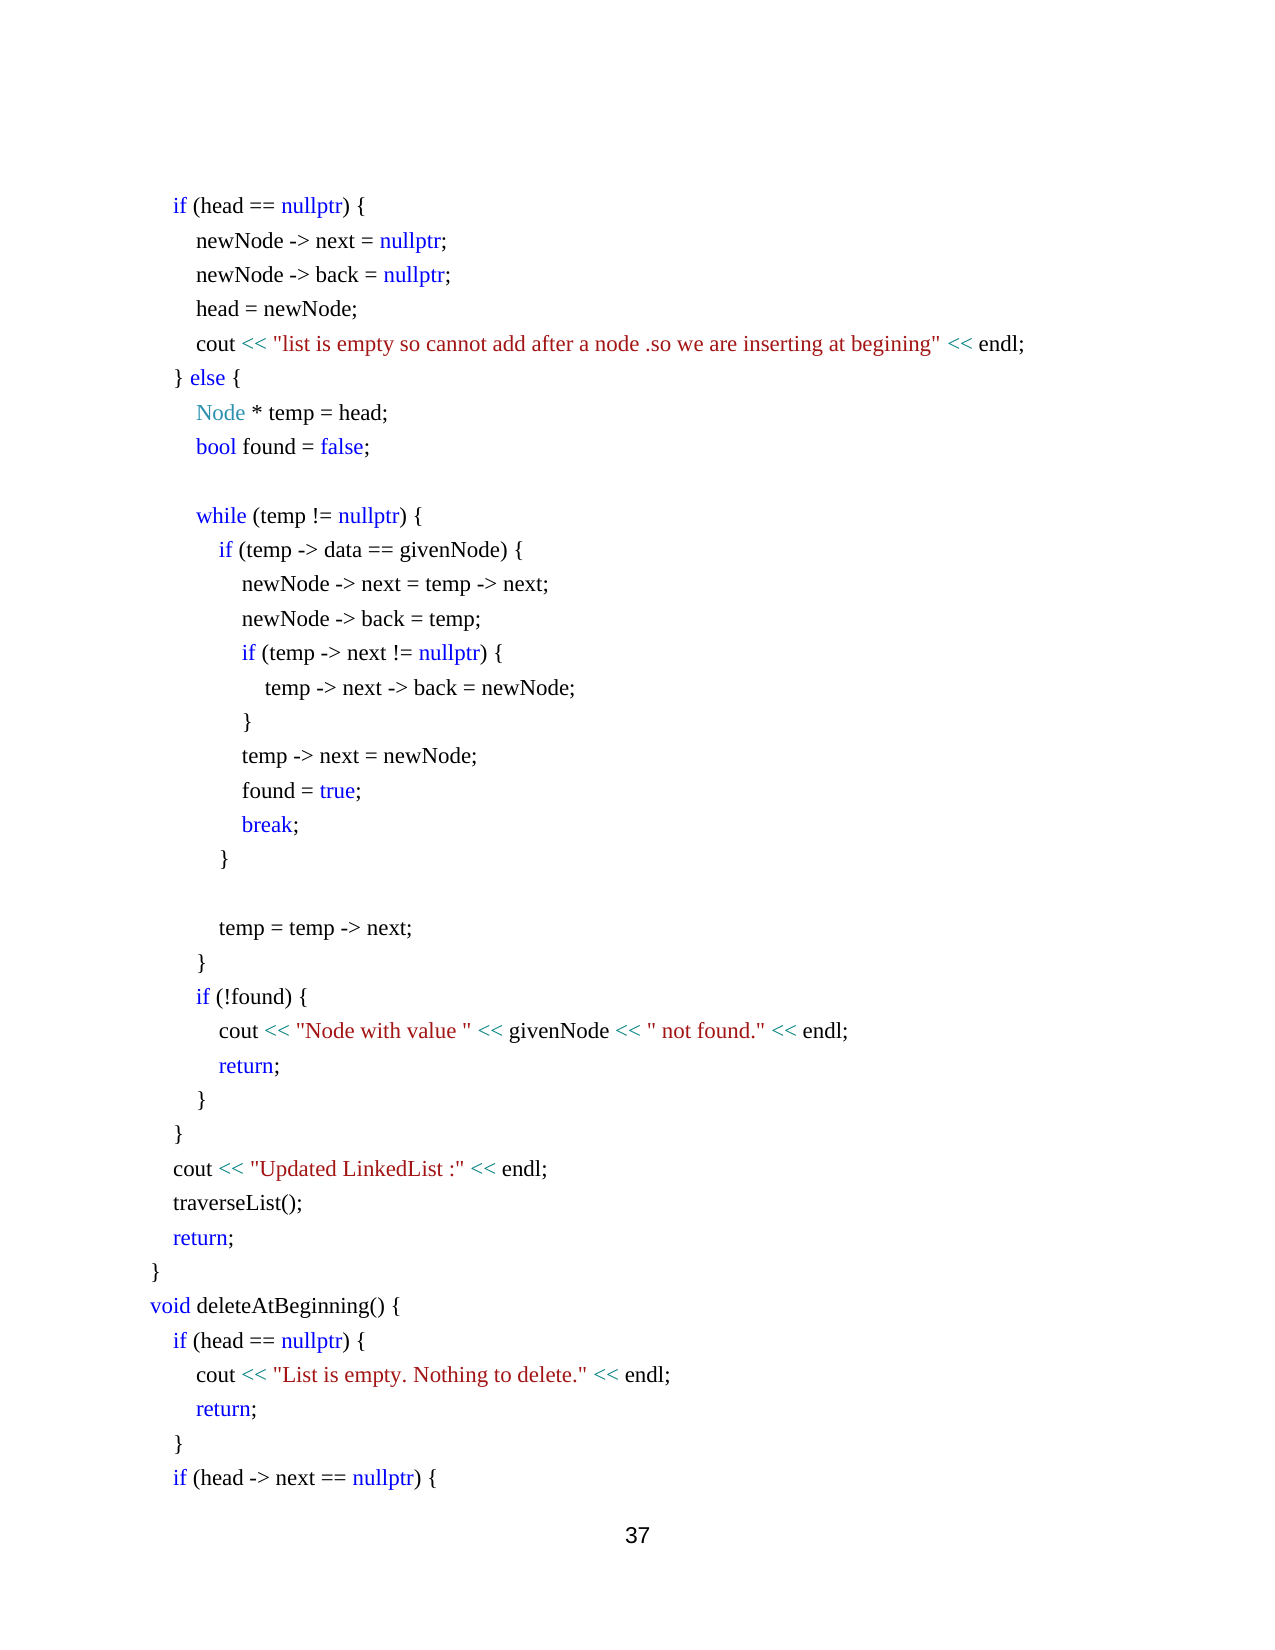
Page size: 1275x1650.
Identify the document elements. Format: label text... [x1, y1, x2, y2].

text cout << "List is empty. Nothing to delete." << endl; [150, 1353, 1125, 1387]
text if (temp -> data == givenNode) { [150, 528, 1125, 562]
text cout << "list is empty so cannot add after a node .so we are inserting at begining" << endl; [150, 322, 1125, 356]
text if (temp -> next != nullptr) { [150, 631, 1125, 666]
text } [150, 1422, 1125, 1456]
text } [150, 941, 1125, 975]
text break; [150, 803, 1125, 837]
text return; [150, 1387, 1125, 1422]
text newNode -> back = temp; [150, 597, 1125, 631]
text if (!found) { [150, 975, 1125, 1009]
text temp -> next = newNode; [150, 734, 1125, 769]
text Node * temp = head; [150, 391, 1125, 425]
text } [150, 837, 1125, 872]
text cout << "Node with value " << givenNode << " not found." << endl; [150, 1009, 1125, 1044]
text } else { [150, 356, 1125, 391]
text head = newNode; [150, 287, 1125, 322]
text while (temp != nullptr) { [150, 494, 1125, 528]
text if (head == nullptr) { [150, 184, 1125, 219]
text } [150, 1078, 1125, 1112]
text bool found = false; [150, 425, 1125, 459]
text return; [150, 1216, 1125, 1250]
text temp -> next -> back = newNode; [150, 666, 1125, 700]
text cout << "Updated LinkedList :" << endl; [150, 1147, 1125, 1181]
text } [150, 700, 1125, 734]
text newNode -> back = nullptr; [150, 253, 1125, 287]
text newNode -> next = temp -> next; [150, 562, 1125, 597]
text found = true; [150, 769, 1125, 803]
text if (head == nullptr) { [150, 1319, 1125, 1353]
text temp = temp -> next; [150, 906, 1125, 941]
text newNode -> next = nullptr; [150, 219, 1125, 253]
text traverseList(); [150, 1181, 1125, 1216]
text void deleteAtBeginning() { [150, 1284, 1125, 1319]
text } [150, 1112, 1125, 1147]
text if (head -> next == nullptr) { [150, 1456, 1125, 1491]
text return; [150, 1044, 1125, 1078]
text } [150, 1250, 1125, 1284]
